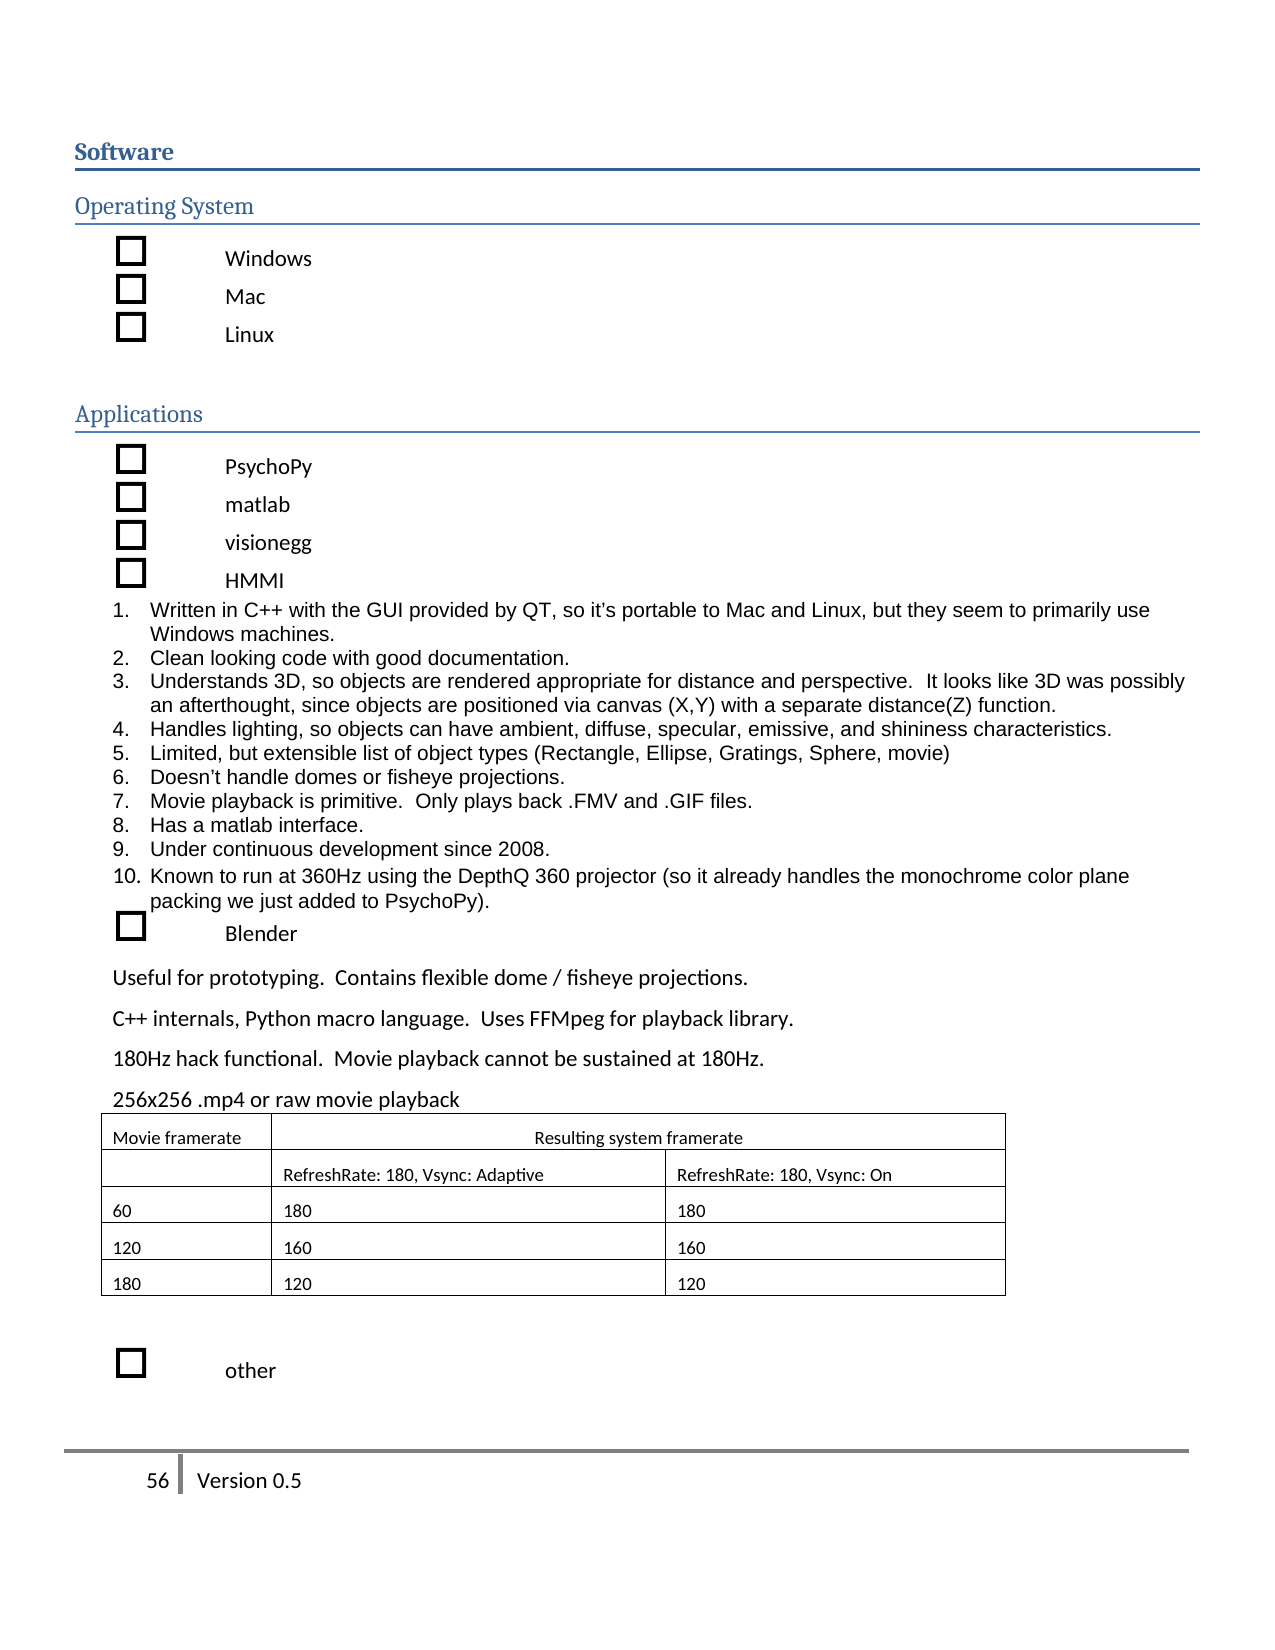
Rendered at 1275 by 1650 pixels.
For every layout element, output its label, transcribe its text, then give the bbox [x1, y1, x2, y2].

table_cell 160 [666, 1223, 1005, 1259]
table_cell 180 [272, 1187, 665, 1222]
list Has a matlab interface. [112, 813, 1200, 837]
list Understands 3D, so objects are rendered appropriate for distance and perspective. It looks like 3D was possibly an afterthought, since objects are positioned via canvas (X,Y) with a separate distance(Z) function. [112, 669, 1200, 717]
table_header Movie framerate [102, 1114, 271, 1149]
text 256x256 .mp4 or raw movie playback [112, 1085, 1200, 1113]
subtitle Operating System [75, 192, 1200, 223]
list Movie playback is primitive. Only plays back .FMV and .GIF files. [112, 789, 1200, 813]
table_cell 120 [102, 1223, 271, 1259]
text 180Hz hack functional. Movie playback cannot be sustained at 180Hz. [112, 1044, 1200, 1072]
table_cell 120 [272, 1260, 665, 1295]
list Under continuous development since 2008. [112, 837, 1200, 861]
list Clean looking code with good documentation. [112, 645, 1200, 669]
table_cell RefreshRate: 180, Vsync: On [666, 1150, 1005, 1186]
list Doesn’t handle domes or fisheye projections. [112, 765, 1200, 789]
table_header Resulting system framerate [272, 1114, 1005, 1149]
list Linux [112, 313, 1200, 379]
table_cell 160 [272, 1223, 665, 1259]
list Limited, but extensible list of object types (Rectangle, Ellipse, Gratings, Sphere, movie) [112, 741, 1200, 765]
list HMMI [112, 559, 1200, 597]
table_cell 180 [102, 1260, 271, 1295]
subtitle Software [75, 137, 1200, 168]
list other [112, 1349, 1200, 1387]
list Mac [112, 276, 1200, 313]
list visionegg [112, 522, 1200, 559]
subtitle Applications [75, 400, 1200, 431]
text C++ internals, Python macro language. Uses FFMpeg for playback library. [112, 1004, 1200, 1032]
table_cell 60 [102, 1187, 271, 1222]
list Blender [112, 913, 1200, 951]
list Known to run at 360Hz using the DepthQ 360 projector (so it already handles the monochrome color plane packing we just added to PsychoPy). [112, 861, 1200, 913]
list Written in C++ with the GUI provided by QT, so it’s portable to Mac and Linux, but they seem to primarily use Windows machines. [112, 597, 1200, 645]
list Handles lighting, so objects can have ambient, diffuse, specular, emissive, and shininess characteristics. [112, 717, 1200, 741]
table_cell [102, 1150, 271, 1186]
table_cell 120 [666, 1260, 1005, 1295]
list Windows [112, 238, 1200, 276]
table_cell 180 [666, 1187, 1005, 1222]
list matlab [112, 484, 1200, 522]
text Useful for prototyping. Contains flexible dome / fisheye projections. [112, 963, 1200, 991]
table_cell RefreshRate: 180, Vsync: Adaptive [272, 1150, 665, 1186]
list PsychoPy [112, 446, 1200, 484]
